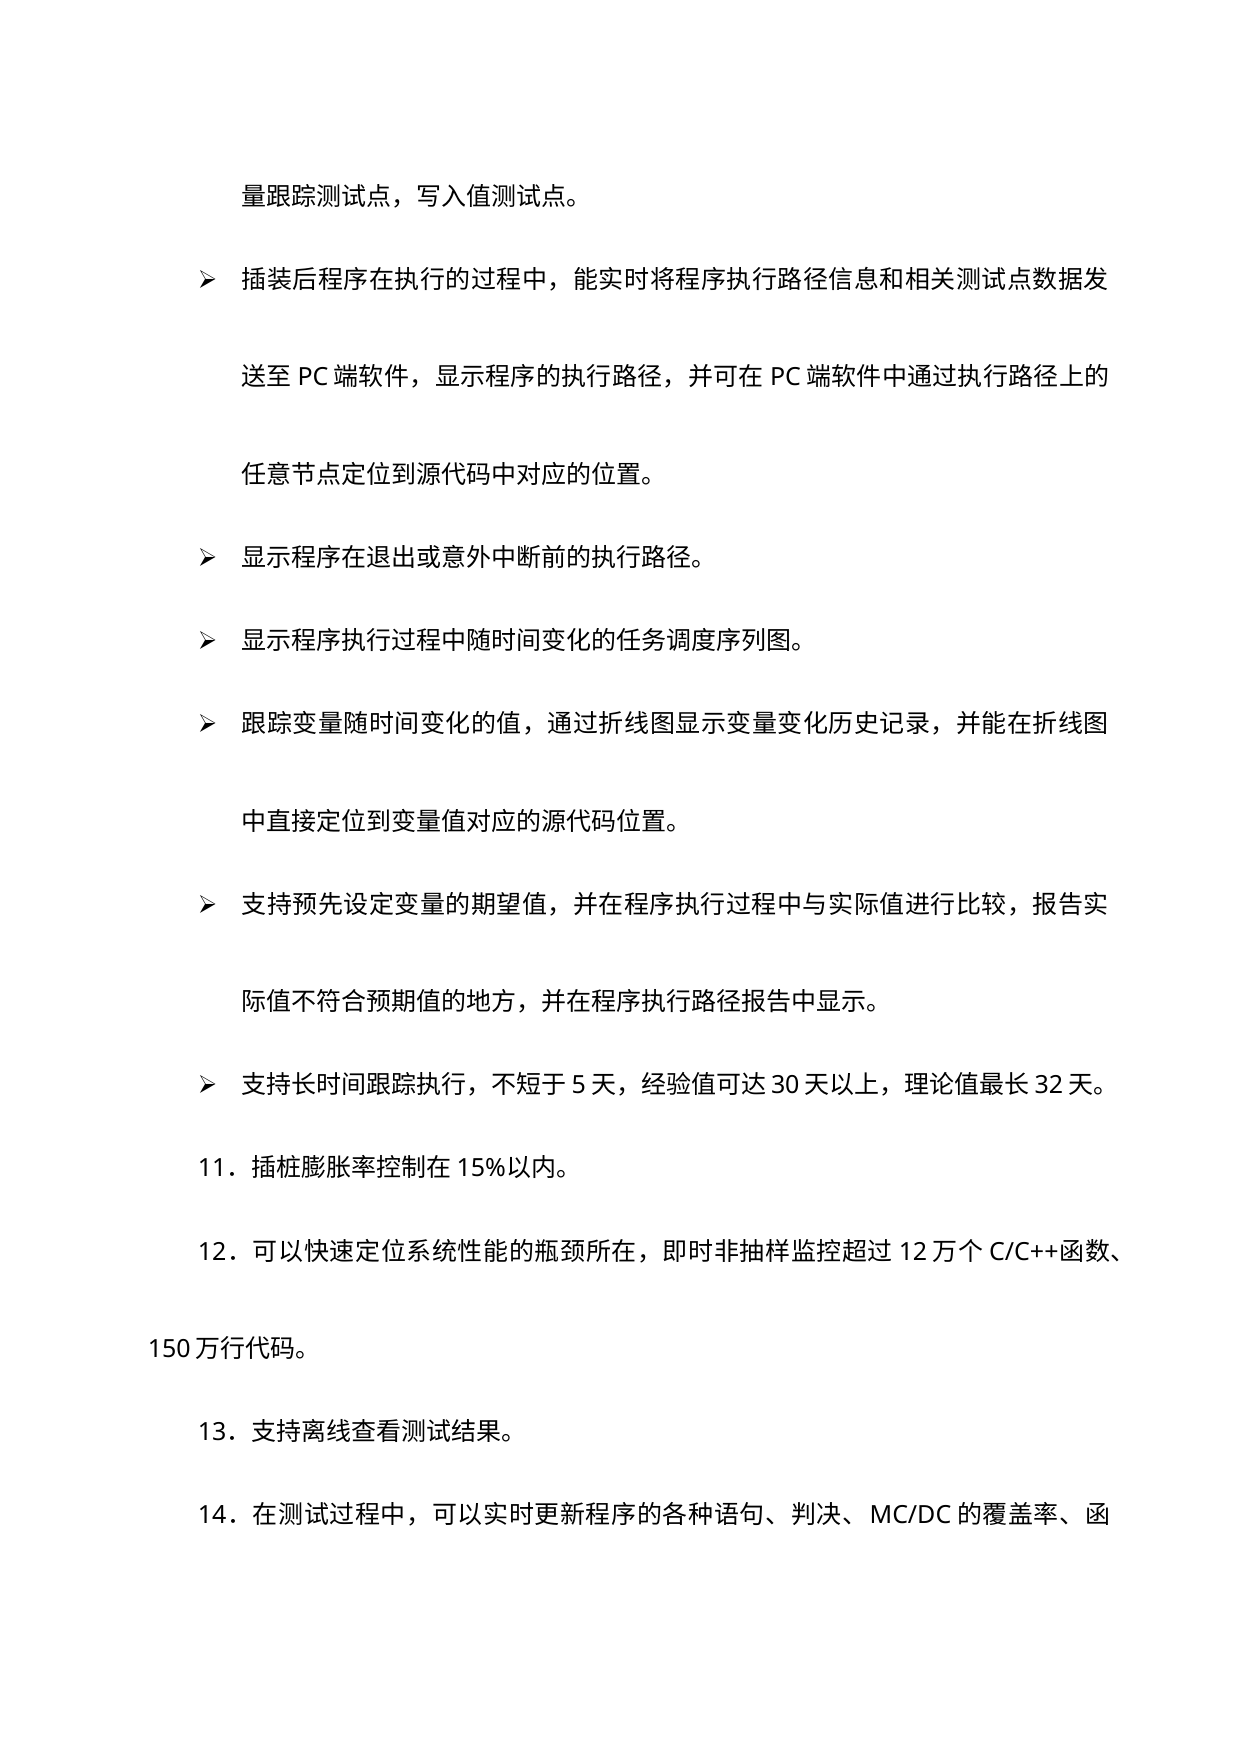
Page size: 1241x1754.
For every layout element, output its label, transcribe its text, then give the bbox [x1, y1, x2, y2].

text 11．插桩膨胀率控制在15%以内。 [148, 1133, 1110, 1198]
list 插装后程序在执行的过程中，能实时将程序执行路径信息和相关测试点数据发送至PC端软件，显示程序的执行路径，并可在PC端软件中通过执行路径上的任意节点定位到源代码中对应的位置。 [198, 245, 1110, 505]
list 支持预先设定变量的期望值，并在程序执行过程中与实际值进行比较，报告实际值不符合预期值的地方，并在程序执行路径报告中显示。 [198, 870, 1110, 1032]
list 跟踪变量随时间变化的值，通过折线图显示变量变化历史记录，并能在折线图中直接定位到变量值对应的源代码位置。 [198, 689, 1110, 852]
text 13．支持离线查看测试结果。 [148, 1397, 1110, 1462]
list 显示程序在退出或意外中断前的执行路径。 [198, 523, 1110, 588]
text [148, 1480, 1110, 1545]
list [198, 162, 1110, 227]
list 显示程序执行过程中随时间变化的任务调度序列图。 [198, 606, 1110, 671]
list 支持长时间跟踪执行，不短于5天，经验值可达30天以上，理论值最长32天。 [198, 1050, 1110, 1115]
text 12．可以快速定位系统性能的瓶颈所在，即时非抽样监控超过12万个C/C++函数、150万行代码。 [148, 1217, 1110, 1379]
